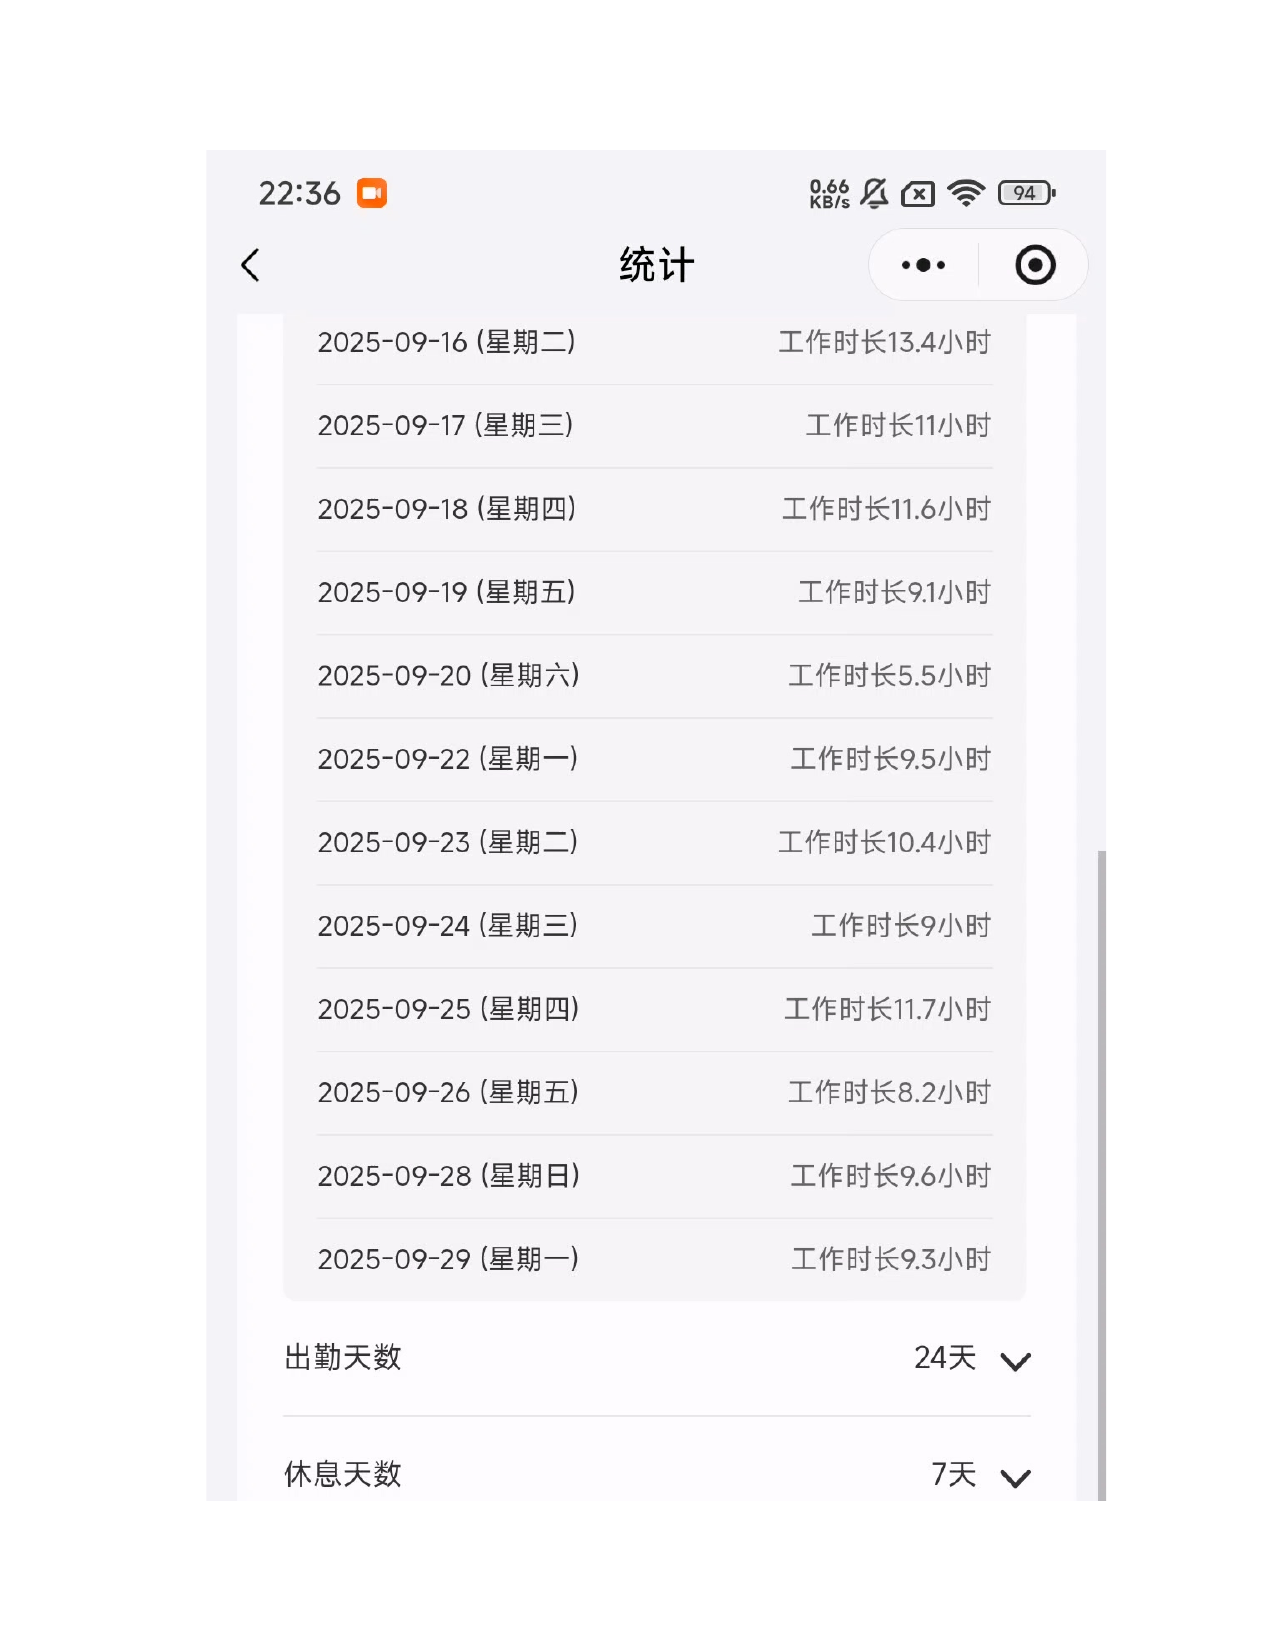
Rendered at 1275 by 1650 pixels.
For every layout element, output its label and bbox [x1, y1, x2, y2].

picture [206, 150, 1107, 1501]
